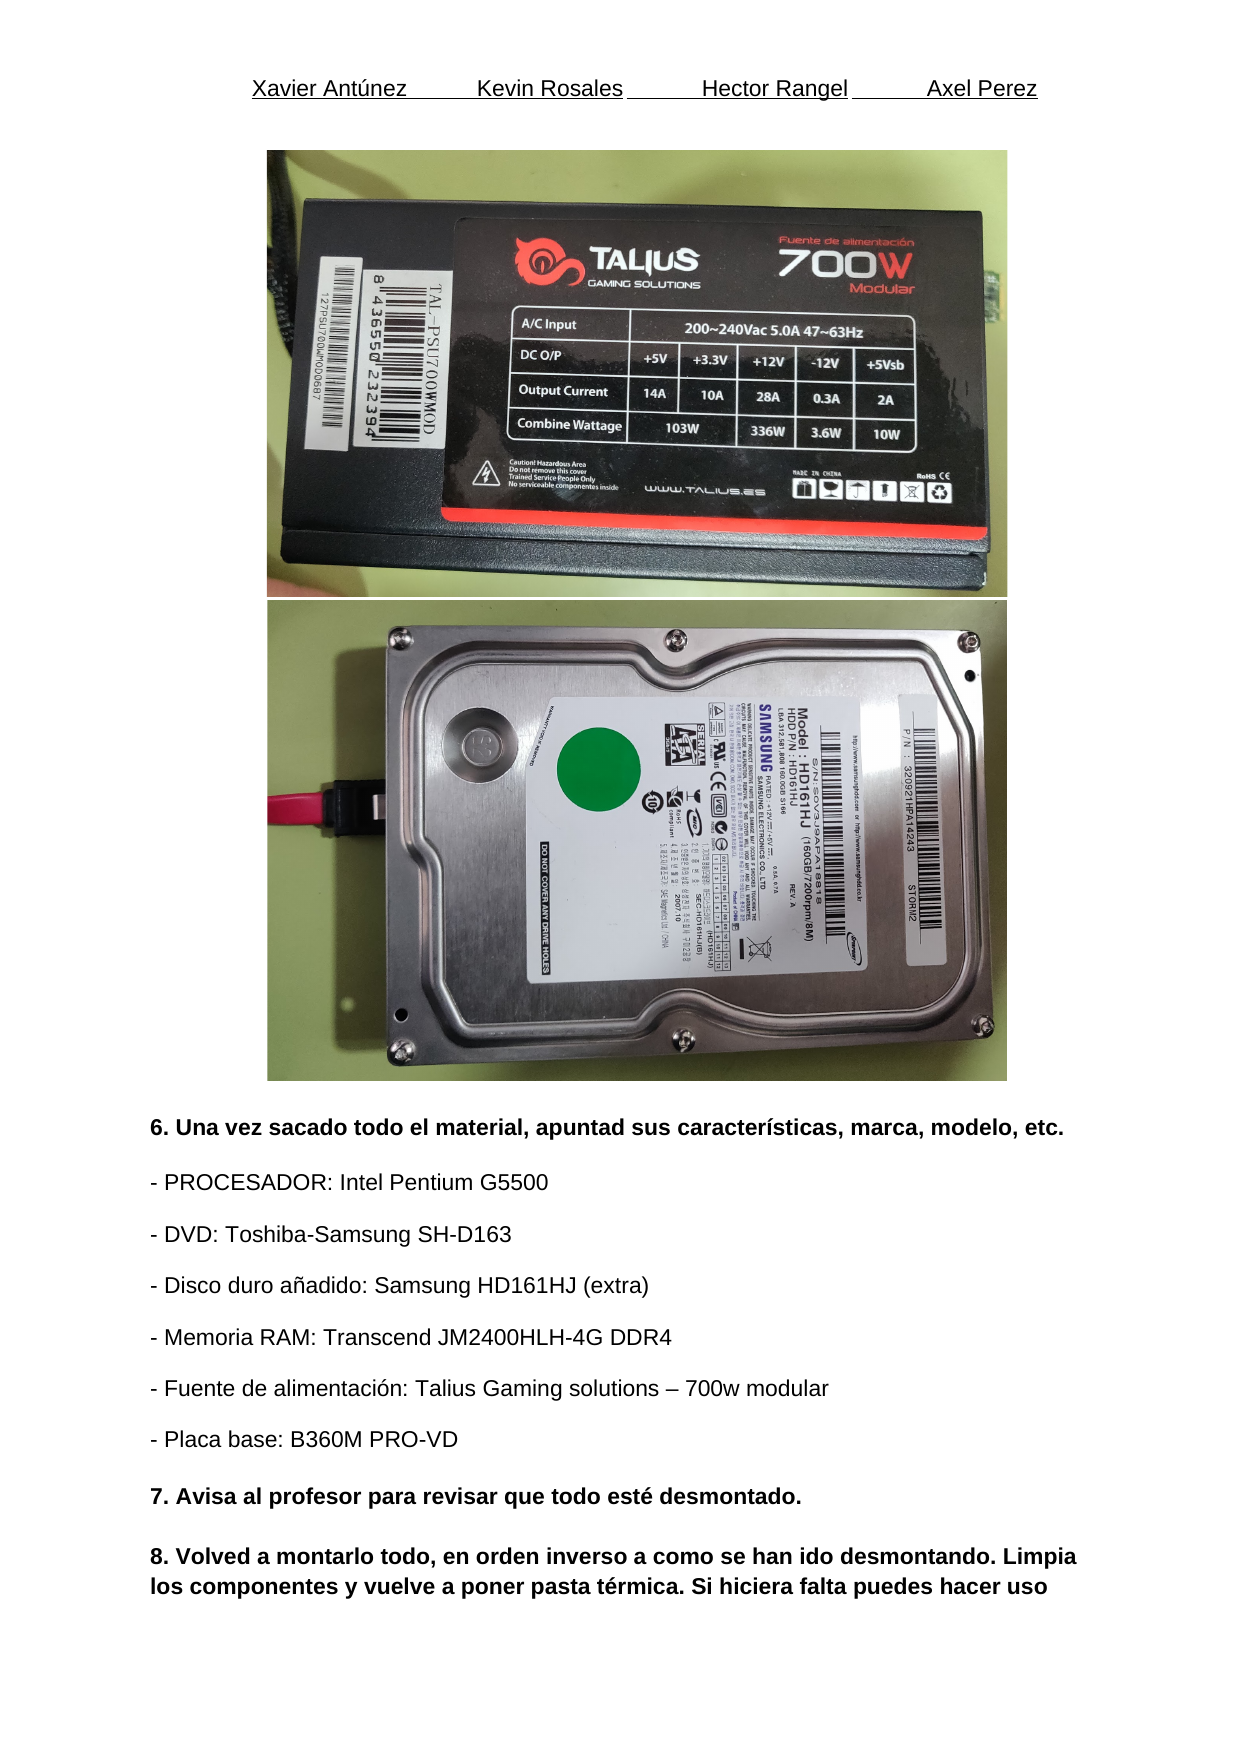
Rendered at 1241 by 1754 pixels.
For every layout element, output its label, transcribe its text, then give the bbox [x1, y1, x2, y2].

text 8. Volved a montarlo todo, en orden inverso a como se han ido desmontando. Limpia [150, 1543, 1139, 1569]
text 7. Avisa al profesor para revisar que todo esté desmontado. [150, 1483, 1139, 1509]
text - Placa base: B360M PRO-VD [150, 1426, 1139, 1452]
text - Disco duro añadido: Samsung HD161HJ (extra) [150, 1272, 1139, 1298]
text 6. Una vez sacado todo el material, apuntad sus características, marca, modelo, etc. [150, 1114, 1139, 1141]
text - Memoria RAM: Transcend JM2400HLH-4G DDR4 [150, 1323, 1139, 1350]
text - DVD: Toshiba-Samsung SH-D163 [150, 1221, 1139, 1247]
text - PROCESADOR: Intel Pentium G5500 [150, 1169, 1139, 1196]
picture [267, 600, 1007, 1081]
text - Fuente de alimentación: Talius Gaming solutions – 700w modular [150, 1375, 1139, 1401]
picture [266, 150, 1008, 597]
text los componentes y vuelve a poner pasta térmica. Si hiciera falta puedes hacer uso [150, 1573, 1139, 1600]
